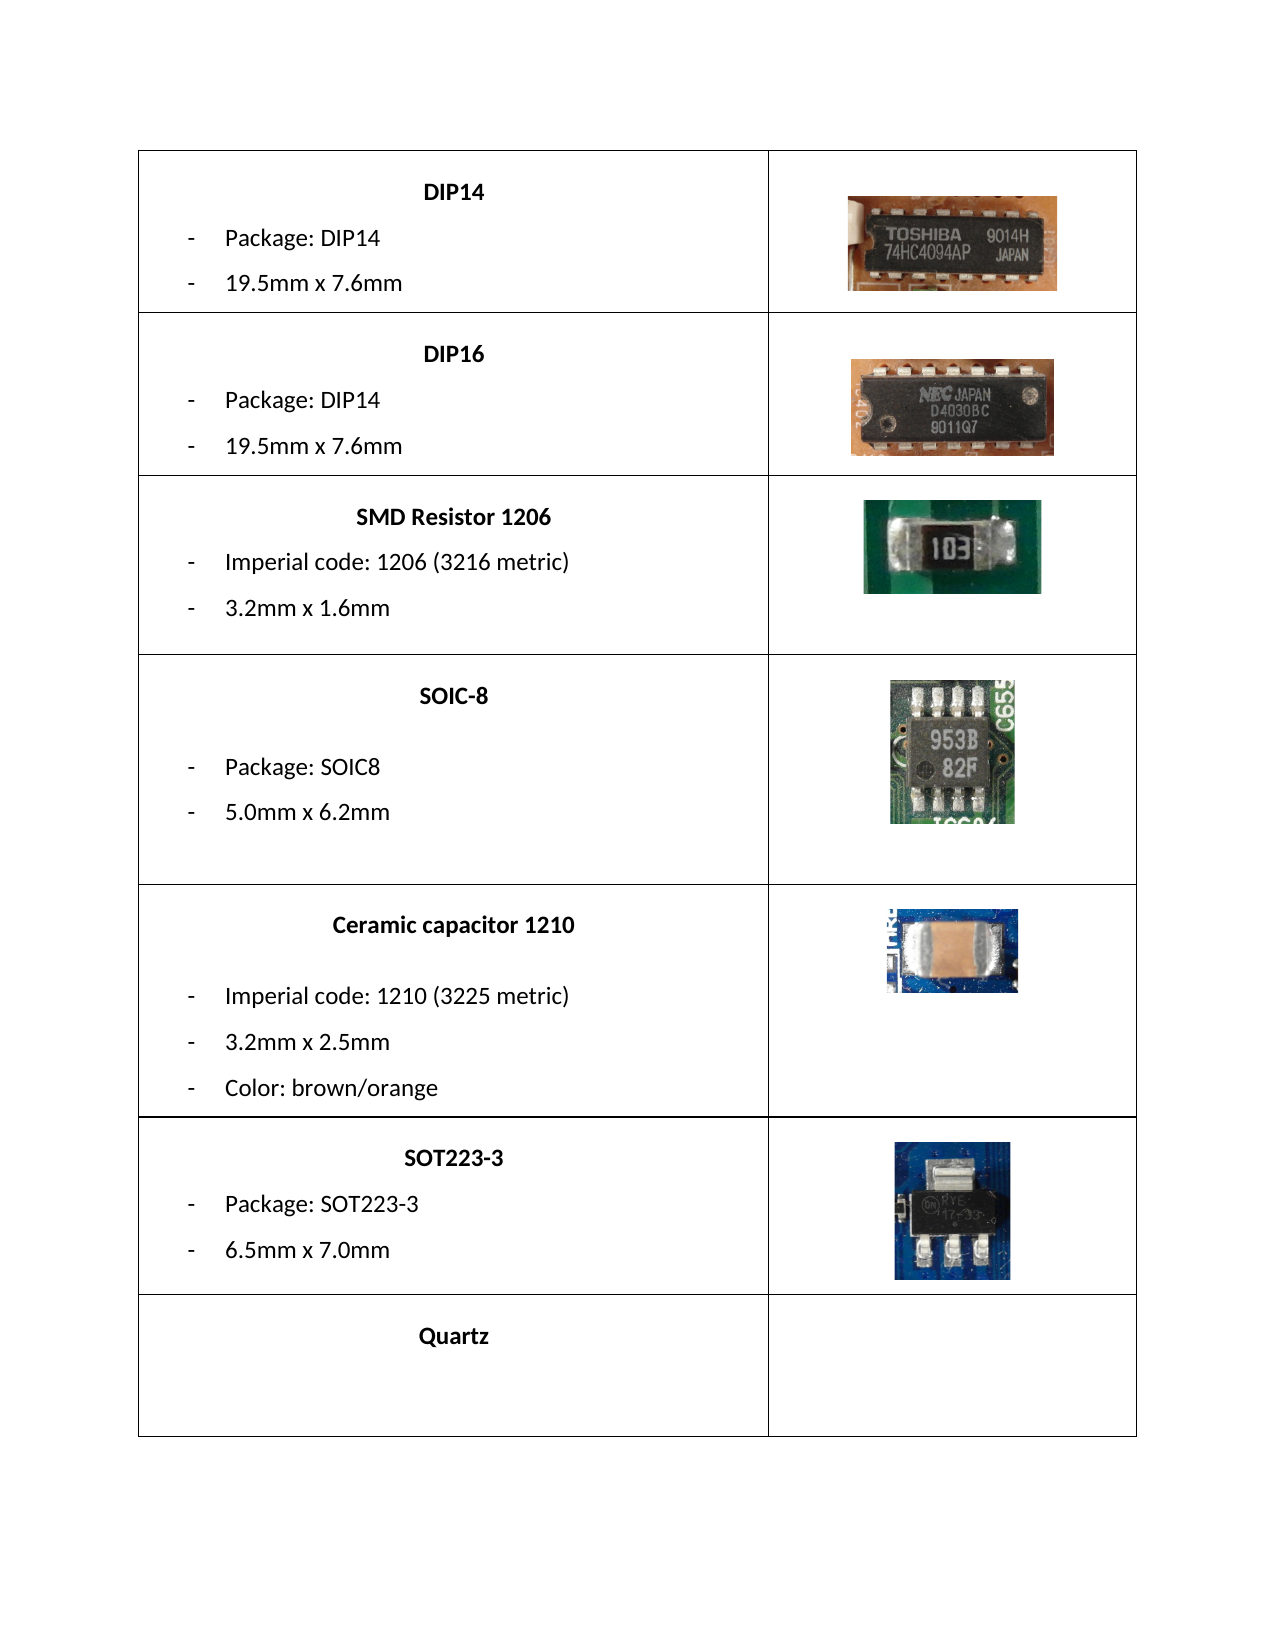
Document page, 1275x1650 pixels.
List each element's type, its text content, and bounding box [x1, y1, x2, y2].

table_cell SOT223-3 Package: SOT223-3 6.5mm x 7.0mm [139, 1118, 768, 1294]
table_cell [769, 1118, 1136, 1294]
table_cell SMD Resistor 1206 Imperial code: 1206 (3216 metric) 3.2mm x 1.6mm [139, 476, 768, 654]
table_cell DIP14 Package: DIP14 19.5mm x 7.6mm [139, 151, 768, 312]
table_cell DIP16 Package: DIP14 19.5mm x 7.6mm [139, 313, 768, 474]
table_cell SOIC-8 Package: SOIC8 5.0mm x 6.2mm [139, 655, 768, 883]
table_cell [769, 313, 1136, 474]
picture [886, 909, 1019, 993]
table_cell Ceramic capacitor 1210 Imperial code: 1210 (3225 metric) 3.2mm x 2.5mm Color: brown/orange [139, 885, 768, 1116]
table_cell [769, 1295, 1136, 1436]
picture [863, 500, 1042, 594]
table_cell Quartz [139, 1295, 768, 1436]
table_cell [769, 476, 1136, 654]
picture [847, 196, 1058, 291]
table_cell [769, 655, 1136, 883]
picture [890, 680, 1015, 824]
table_cell [769, 885, 1136, 1116]
picture [851, 359, 1054, 456]
picture [894, 1142, 1011, 1280]
table_cell [769, 151, 1136, 312]
